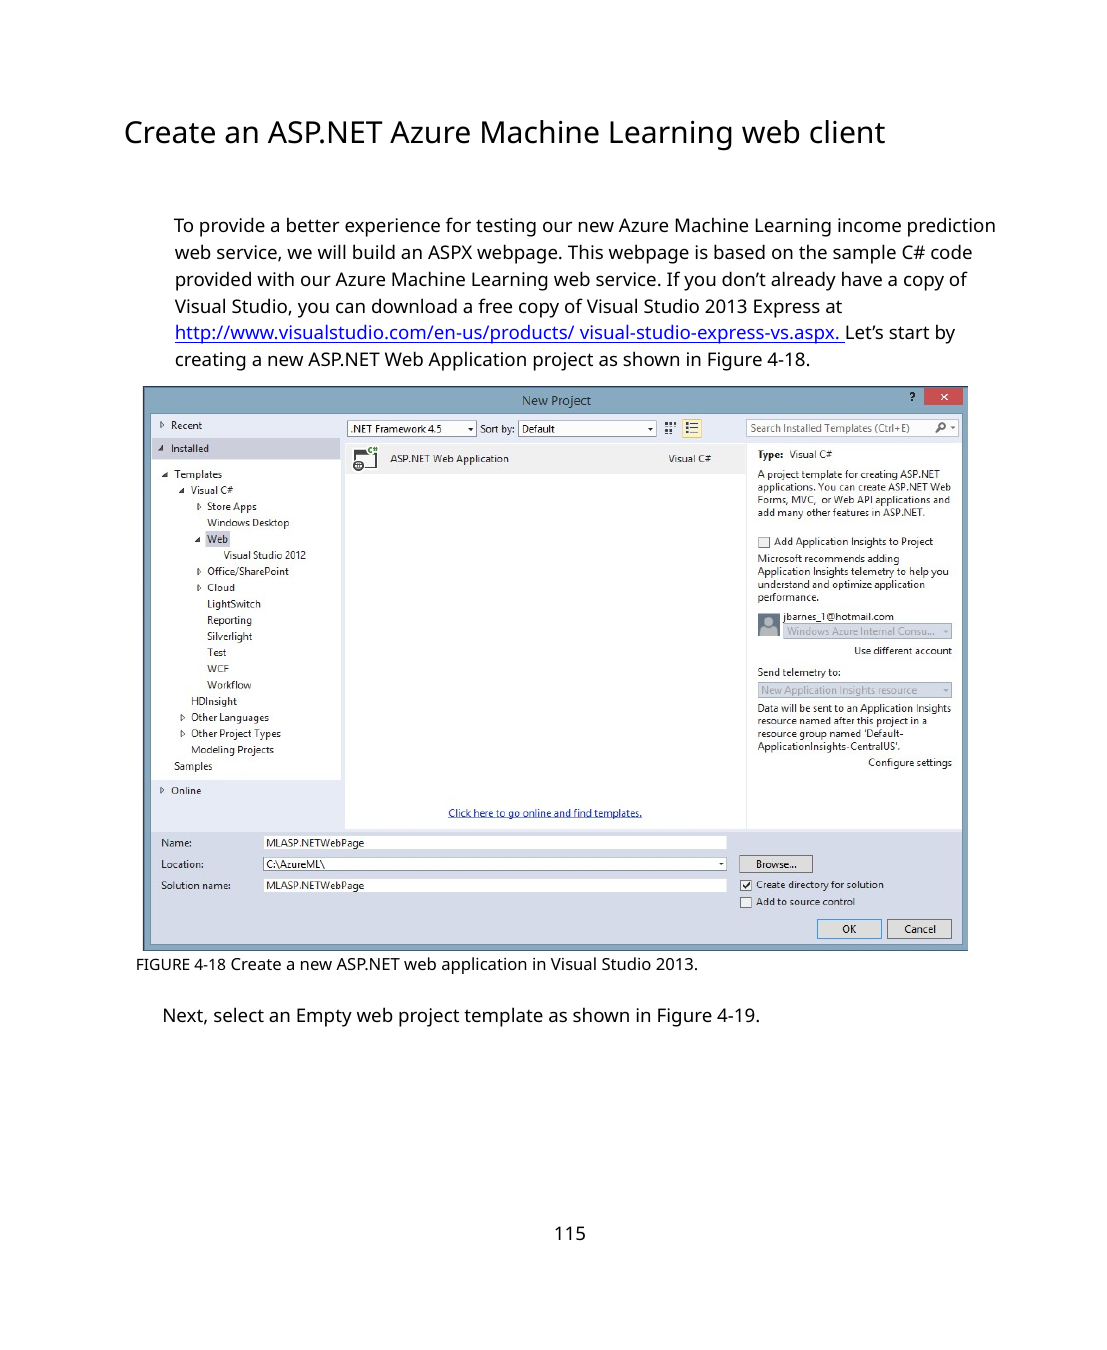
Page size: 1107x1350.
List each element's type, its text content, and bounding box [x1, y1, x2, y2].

text Next, select an Empty web project template as shown in Figure 4-19. [162, 1002, 1019, 1028]
picture [142, 386, 968, 951]
text To provide a better experience for testing our new Azure Machine Learning income prediction web service, we will build an ASPX webpage. This webpage is based on the sample C# code provided with our Azure Machine Learning web service. If you don’t already have a copy of Visual Studio, you can download a free copy of Visual Studio 2013 Express at http://www.visualstudio.com/en-us/products/ visual-studio-express-vs.aspx. Let’s start by creating a new ASP.NET Web Application project as shown in Figure 4-18. [173, 213, 1019, 372]
text FIGURE 4-18 Create a new ASP.NET web application in Visual Studio 2013. [136, 952, 994, 975]
subtitle Create an ASP.NET Azure Machine Learning web client [123, 111, 998, 152]
